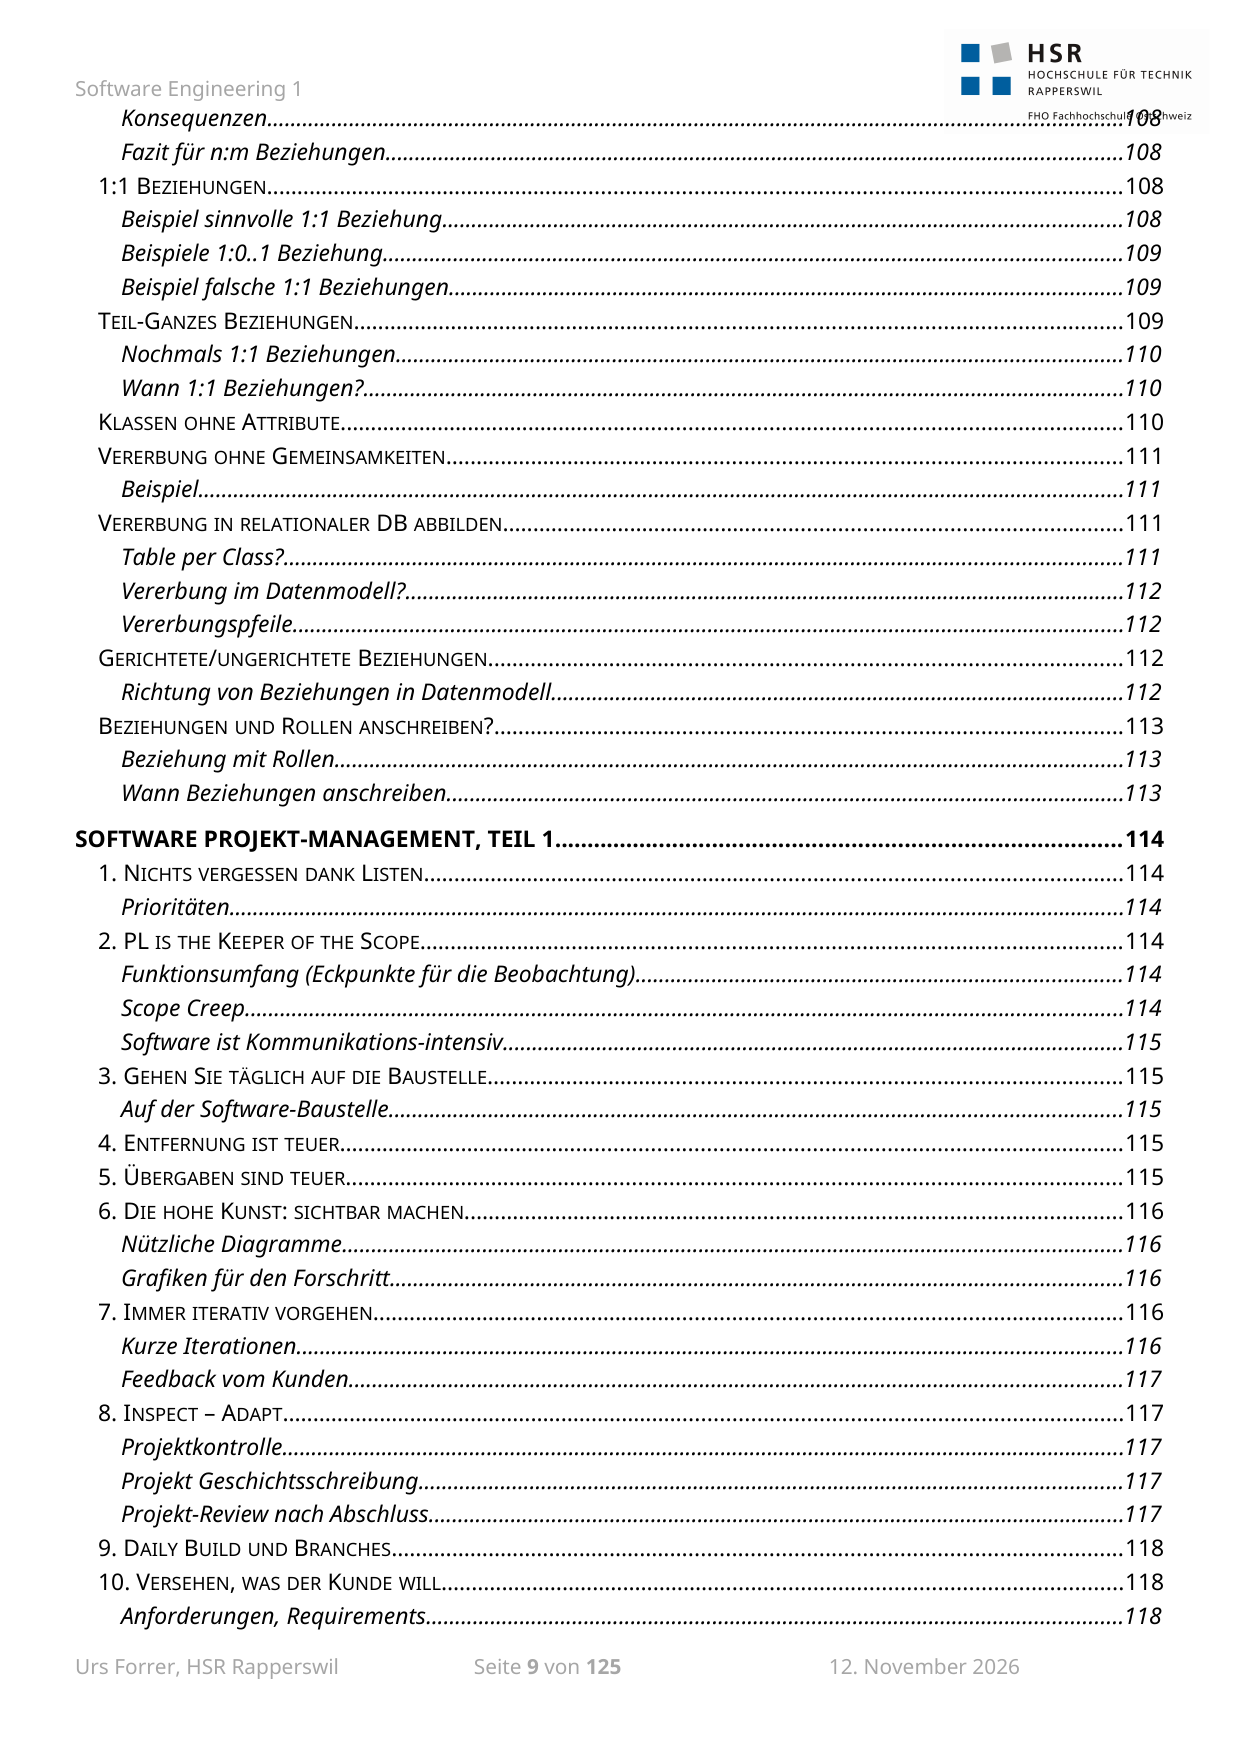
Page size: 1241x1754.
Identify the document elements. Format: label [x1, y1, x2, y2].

picture [943, 29, 1210, 134]
